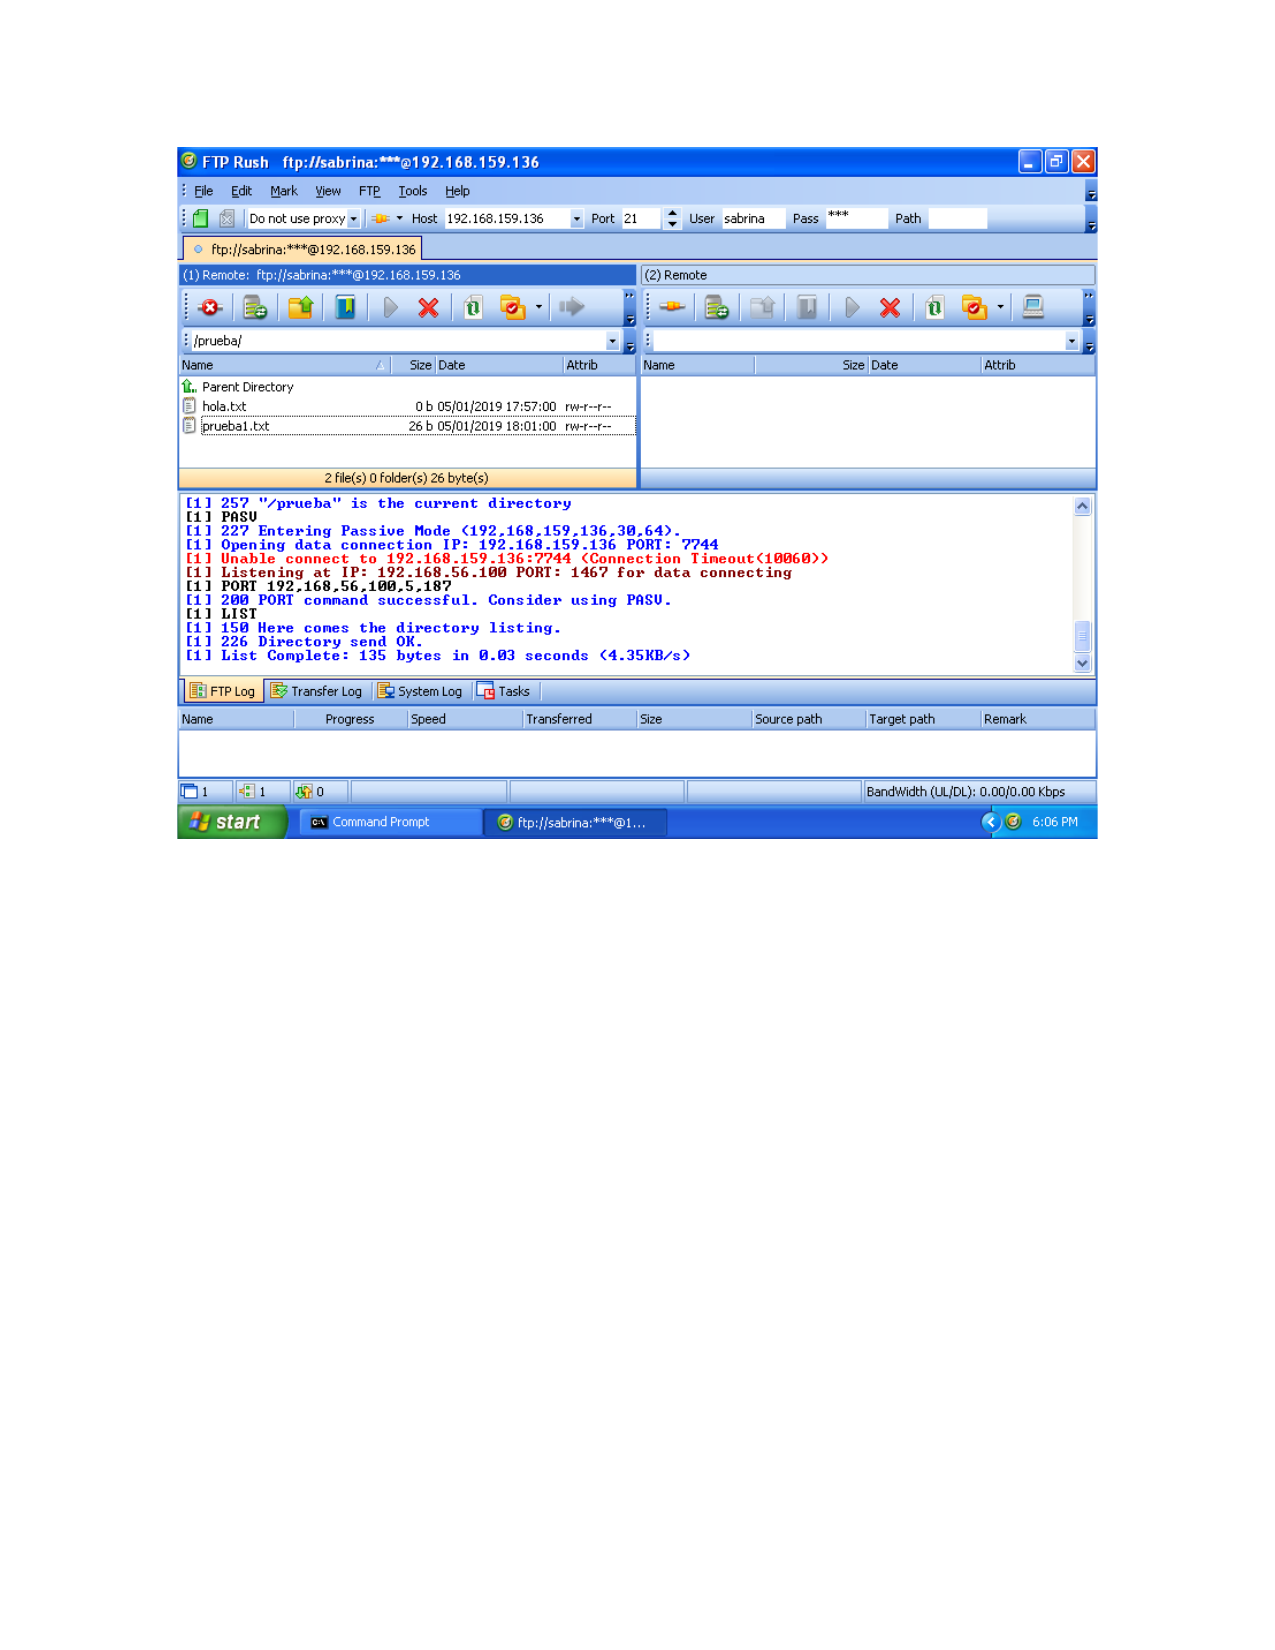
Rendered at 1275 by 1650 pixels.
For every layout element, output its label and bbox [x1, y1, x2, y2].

picture [177, 147, 1098, 839]
